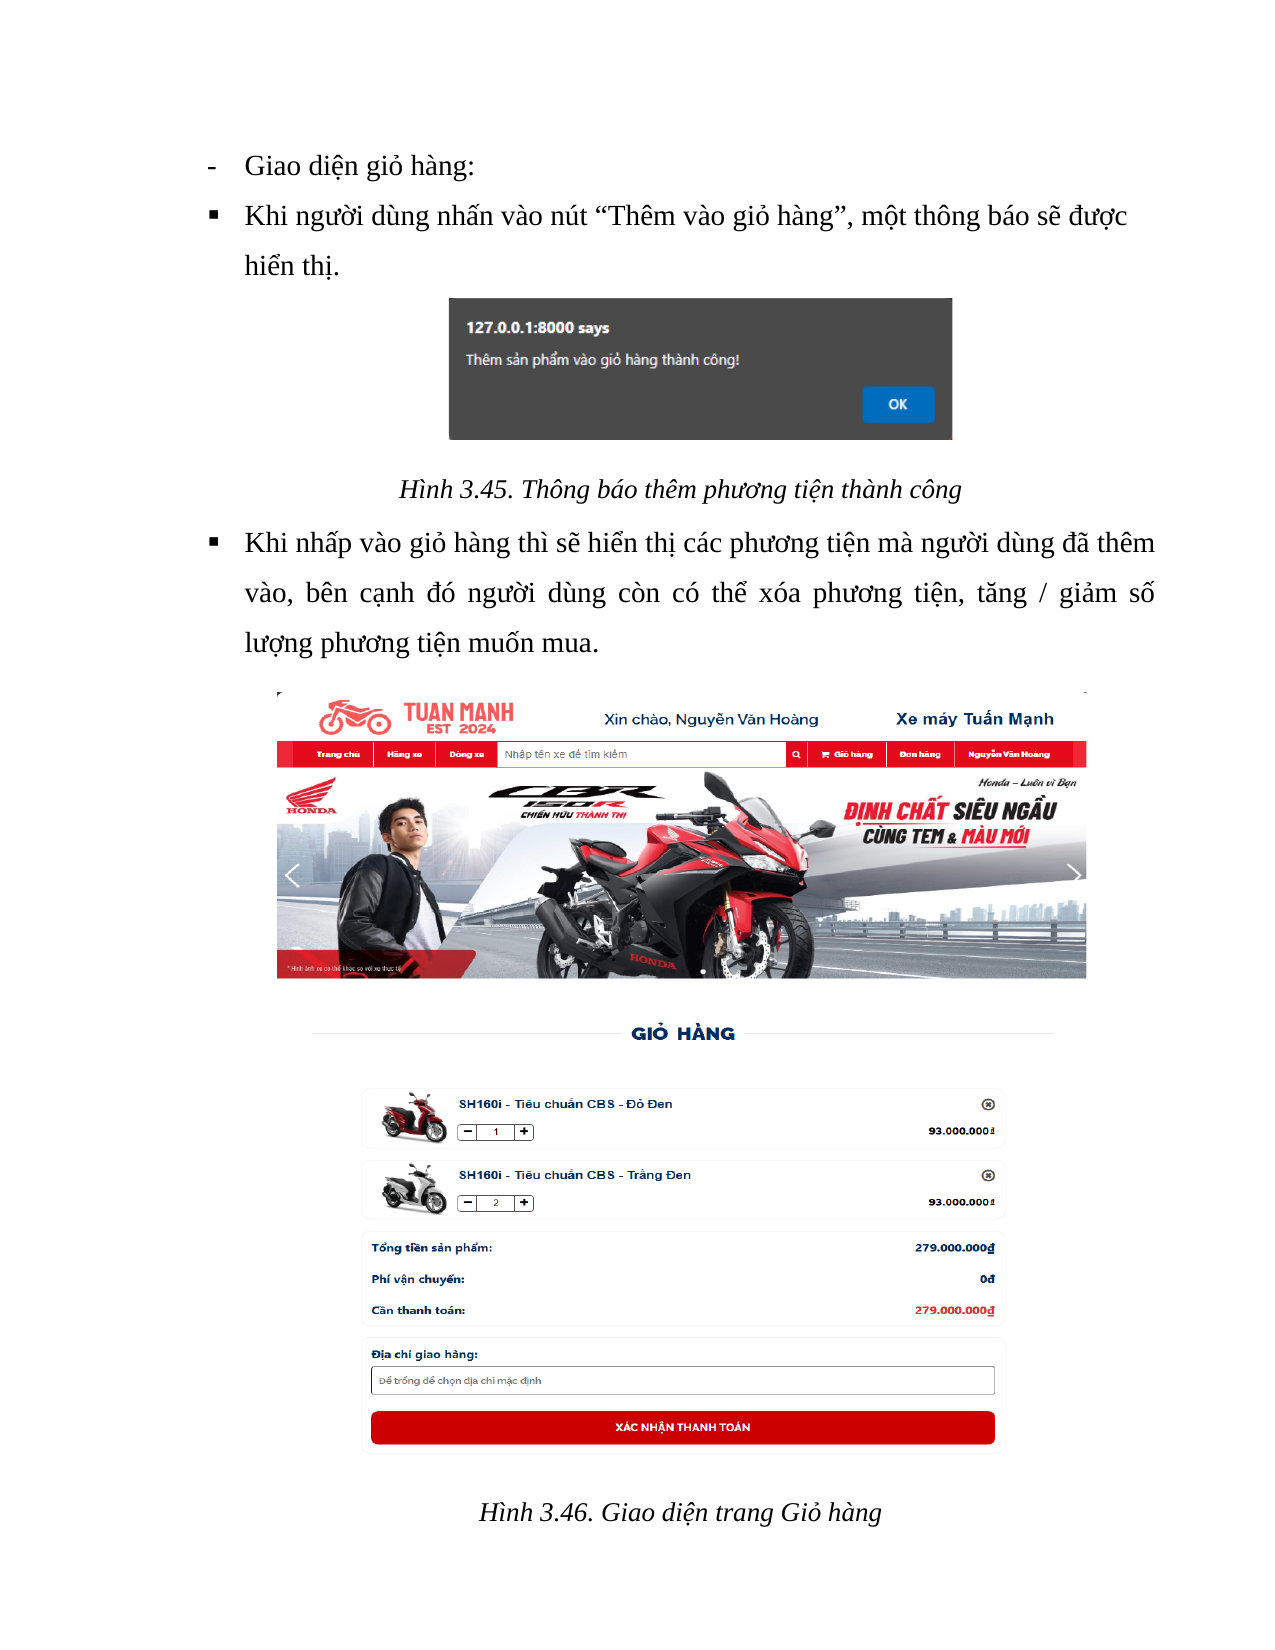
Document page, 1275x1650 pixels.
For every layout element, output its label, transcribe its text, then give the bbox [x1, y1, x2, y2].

list Giao diện giỏ hàng: [207, 148, 1157, 181]
text Hình .. Giao diện trang Giỏ hàng [207, 1496, 1157, 1527]
picture [448, 298, 953, 440]
list Khi người dùng nhấn vào nút “Thêm vào giỏ hàng”, một thông báo sẽ được hiển thị. [207, 198, 1157, 282]
picture [277, 692, 1087, 1463]
text Hình .. Thông báo thêm phương tiện thành công [207, 473, 1157, 504]
list Khi nhấp vào giỏ hàng thì sẽ hiển thị các phương tiện mà người dùng đã thêm vào, bên cạnh đó người dùng còn có thể xóa phương tiện, tăng / giảm số lượng phương tiện muốn mua. [207, 525, 1157, 659]
